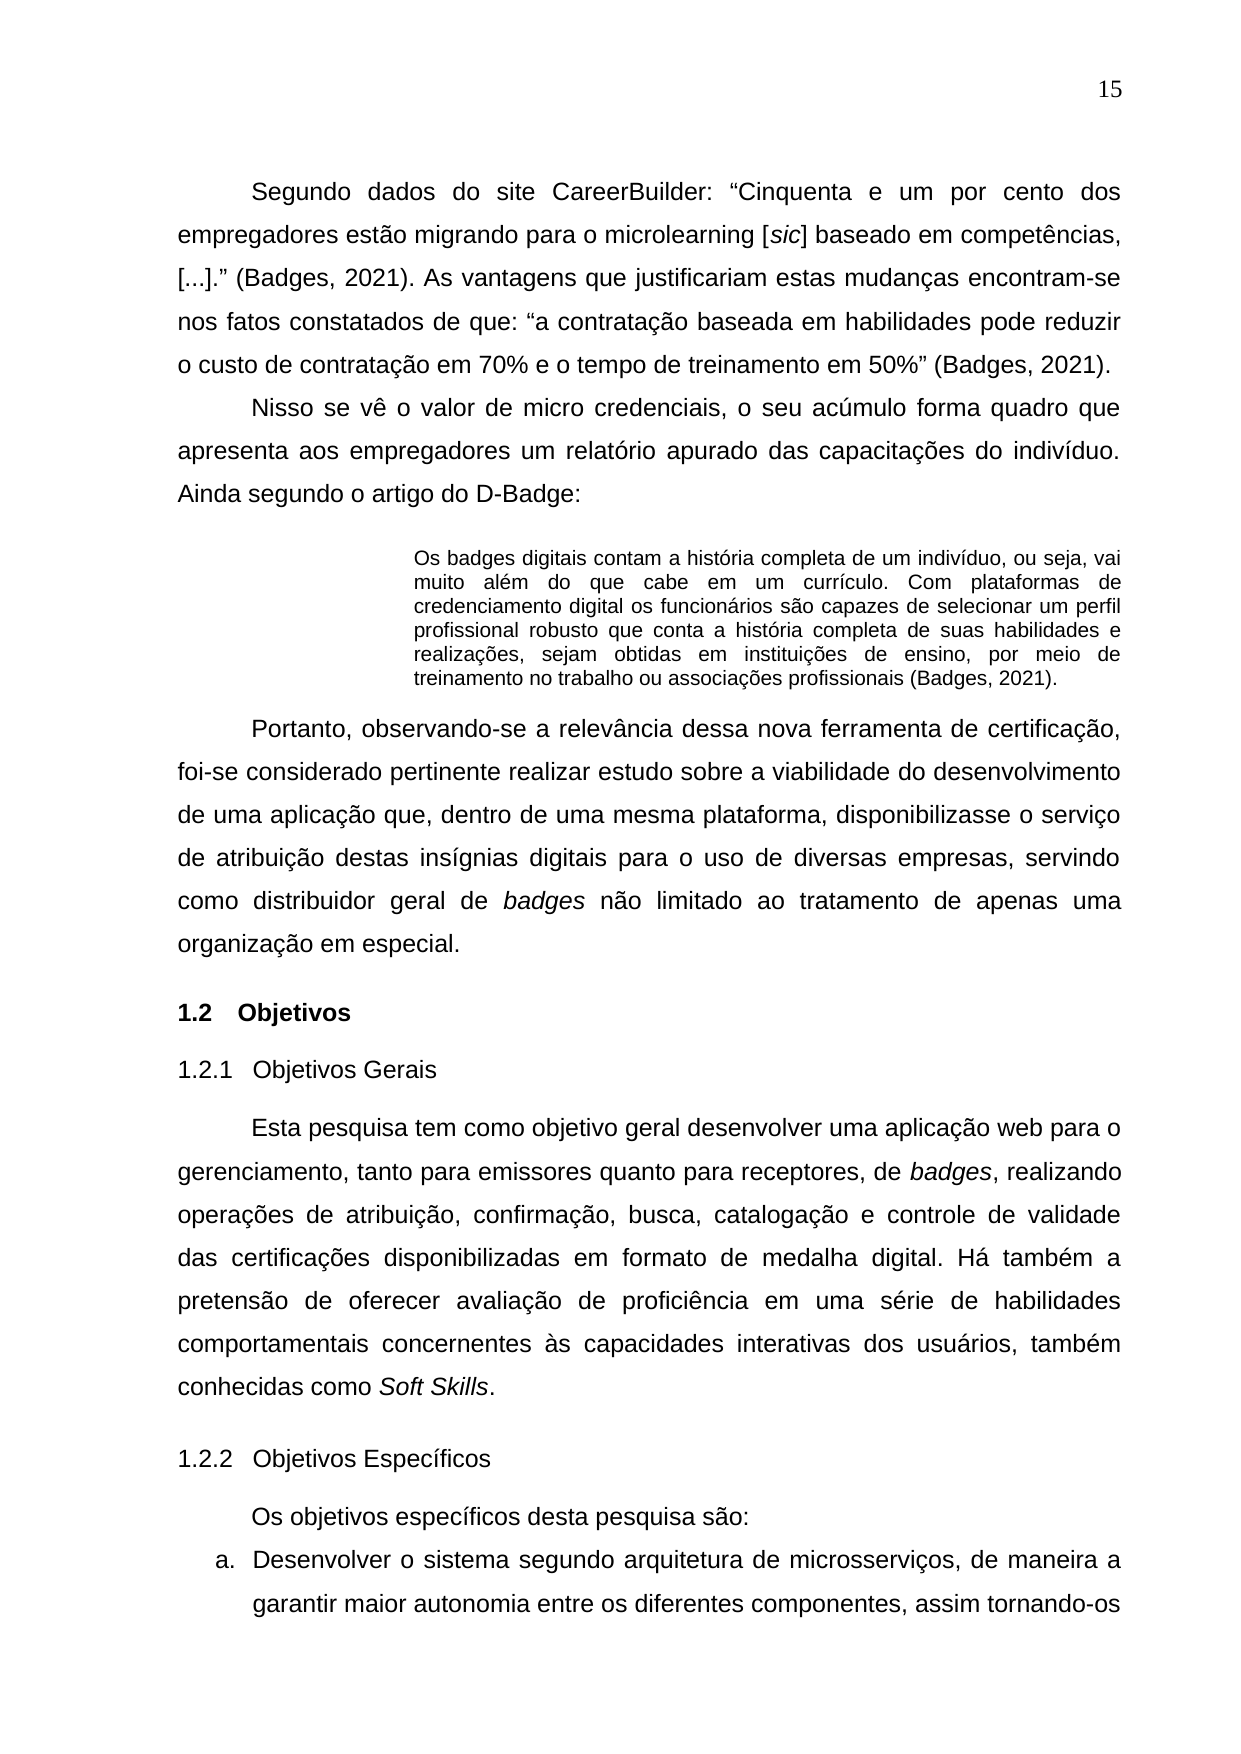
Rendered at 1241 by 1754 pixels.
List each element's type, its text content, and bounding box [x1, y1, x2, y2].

text Segundo dados do site CareerBuilder: “Cinquenta e um por cento dos empregadores estão migrando para o microlearning [sic] baseado em competências, [...].” (Badges, 2021). As vantagens que justificariam estas mudanças encontram-se nos fatos constatados de que: “a contratação baseada em habilidades pode reduzir o custo de contratação em 70% e o tempo de treinamento em 50%” (Badges, 2021). [177, 177, 1122, 378]
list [215, 1546, 1122, 1617]
text Os objetivos específicos desta pesquisa são: [177, 1502, 1122, 1531]
text Esta pesquisa tem como objetivo geral desenvolver uma aplicação web para o gerenciamento, tanto para emissores quanto para receptores, de badges, realizando operações de atribuição, confirmação, busca, catalogação e controle de validade das certificações disponibilizadas em formato de medalha digital. Há também a pretensão de oferecer avaliação de proficiência em uma série de habilidades comportamentais concernentes às capacidades interativas dos usuários, também conhecidas como Soft Skills. [177, 1113, 1122, 1401]
text Os badges digitais contam a história completa de um indivíduo, ou seja, vai muito além do que cabe em um currículo. Com plataformas de credenciamento digital os funcionários são capazes de selecionar um perfil profissional robusto que conta a história completa de suas habilidades e realizações, sejam obtidas em instituições de ensino, por meio de treinamento no trabalho ou associações profissionais (Badges, 2021). [413, 546, 1122, 690]
subtitle Objetivos Específicos [177, 1444, 1122, 1473]
text Nisso se vê o valor de micro credenciais, o seu acúmulo forma quadro que apresenta aos empregadores um relatório apurado das capacitações do indivíduo. Ainda segundo o artigo do D-Badge: [177, 393, 1122, 508]
subtitle Objetivos [177, 998, 1122, 1026]
subtitle Objetivos Gerais [177, 1056, 1122, 1084]
text Portanto, observando-se a relevância dessa nova ferramenta de certificação, foi-se considerado pertinente realizar estudo sobre a viabilidade do desenvolvimento de uma aplicação que, dentro de uma mesma plataforma, disponibilizasse o serviço de atribuição destas insígnias digitais para o uso de diversas empresas, servindo como distribuidor geral de badges não limitado ao tratamento de apenas uma organização em especial. [177, 714, 1122, 958]
